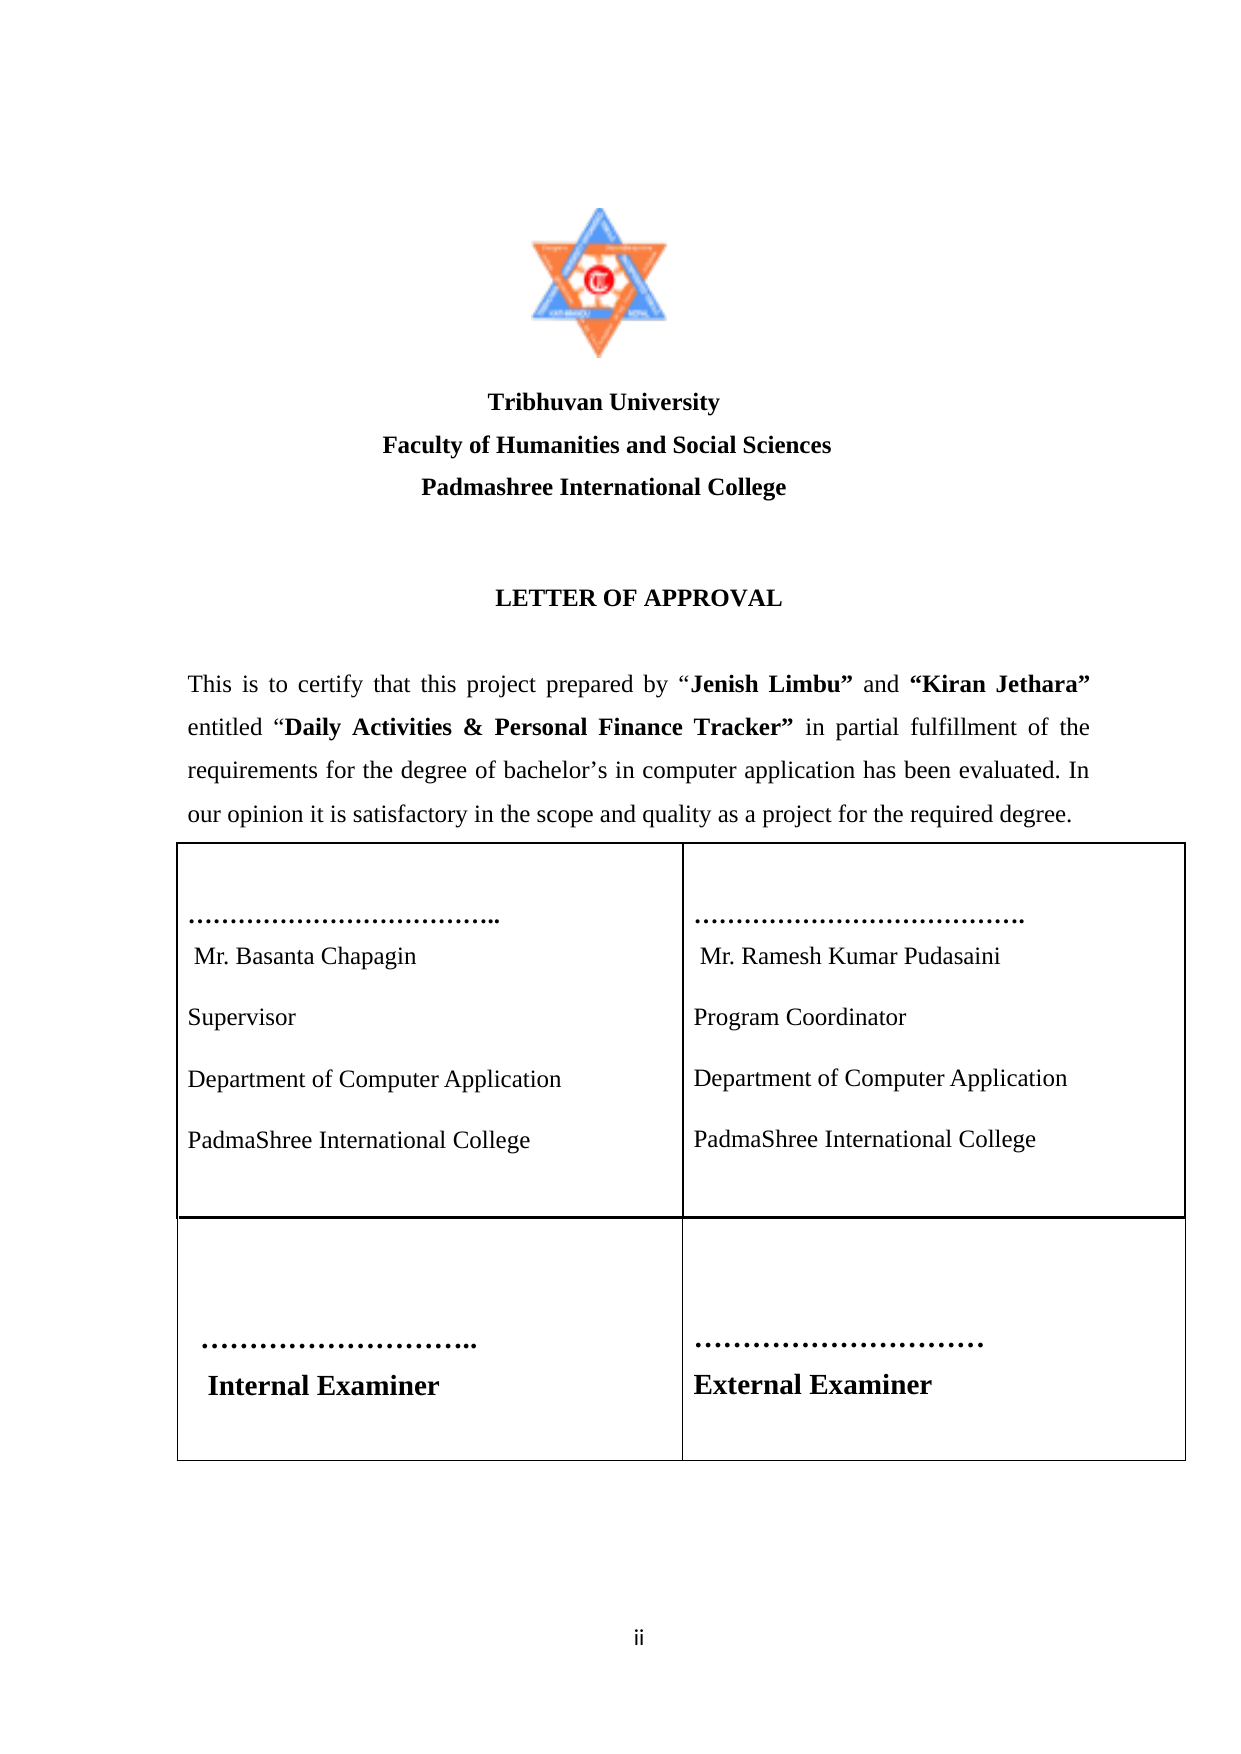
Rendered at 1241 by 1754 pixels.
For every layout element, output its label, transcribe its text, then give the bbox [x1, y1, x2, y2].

text This is to certify that this project prepared by “Jenish Limbu” and “Kiran Jethara” entitled “Daily Activities & Personal Finance Tracker” in partial fulfillment of the requirements for the degree of bachelor’s in computer application has been evaluated. In our opinion it is satisfactory in the scope and quality as a project for the required degree. [187, 669, 1090, 827]
table_cell ……………………….. Internal Examiner [178, 1217, 682, 1460]
text Faculty of Humanities and Social Sciences [216, 430, 991, 459]
subtitle LETTER OF APPROVAL [187, 583, 1090, 612]
table_header …………………………………. Mr. Ramesh Kumar Pudasaini Program Coordinator Department of Computer Application PadmaShree International College [684, 844, 1184, 1216]
picture [530, 208, 669, 358]
text Tribhuvan University [216, 387, 991, 416]
table_header ……………………………….. Mr. Basanta Chapagin Supervisor Department of Computer Application PadmaShree International College [178, 844, 682, 1216]
table_cell ………………………… External Examiner [683, 1219, 1185, 1460]
text Padmashree International College [216, 472, 991, 501]
